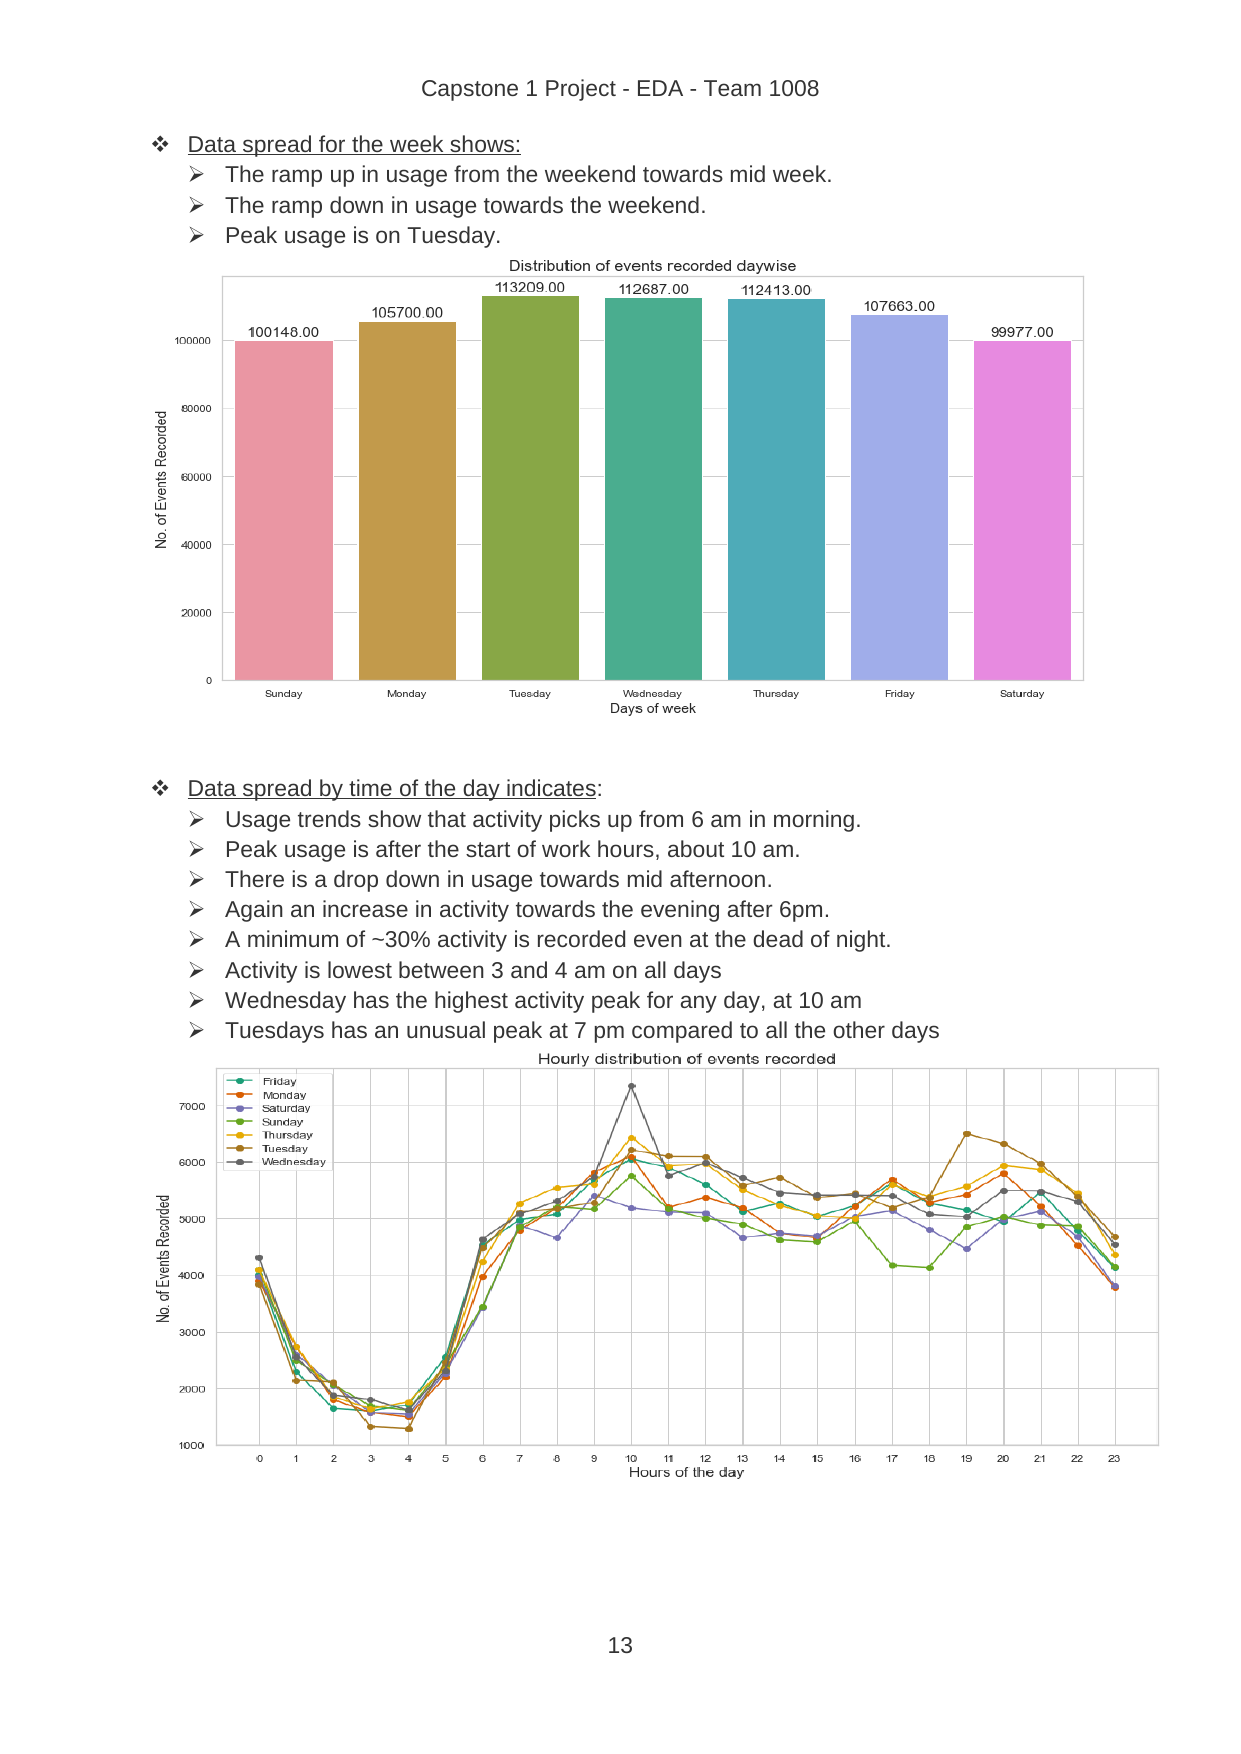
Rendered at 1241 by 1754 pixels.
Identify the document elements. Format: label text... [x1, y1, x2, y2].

list Wednesday has the highest activity peak for any day, at 10 am [187, 987, 1090, 1013]
list There is a drop down in usage towards mid afternoon. [187, 866, 1090, 892]
list The ramp up in usage from the weekend towards mid week. [187, 161, 1090, 188]
picture [150, 1047, 1166, 1484]
list Again an increase in activity towards the evening after 6pm. [187, 896, 1090, 923]
list Peak usage is after the start of work hours, about 10 am. [187, 836, 1090, 862]
list Data spread for the week shows: [150, 131, 1090, 158]
list Peak usage is on Tuesday. [187, 222, 1090, 248]
list Usage trends show that activity picks up from 6 am in morning. [187, 806, 1090, 832]
list Tuesdays has an unusual peak at 7 pm compared to all the other days [187, 1017, 1090, 1043]
list Data spread by time of the day indicates: [150, 775, 1090, 802]
list A minimum of ~30% activity is recorded even at the dead of night. [187, 926, 1090, 953]
picture [149, 253, 1091, 721]
list Activity is lowest between 3 and 4 am on all days [187, 957, 1090, 983]
list The ramp down in usage towards the weekend. [187, 192, 1090, 218]
